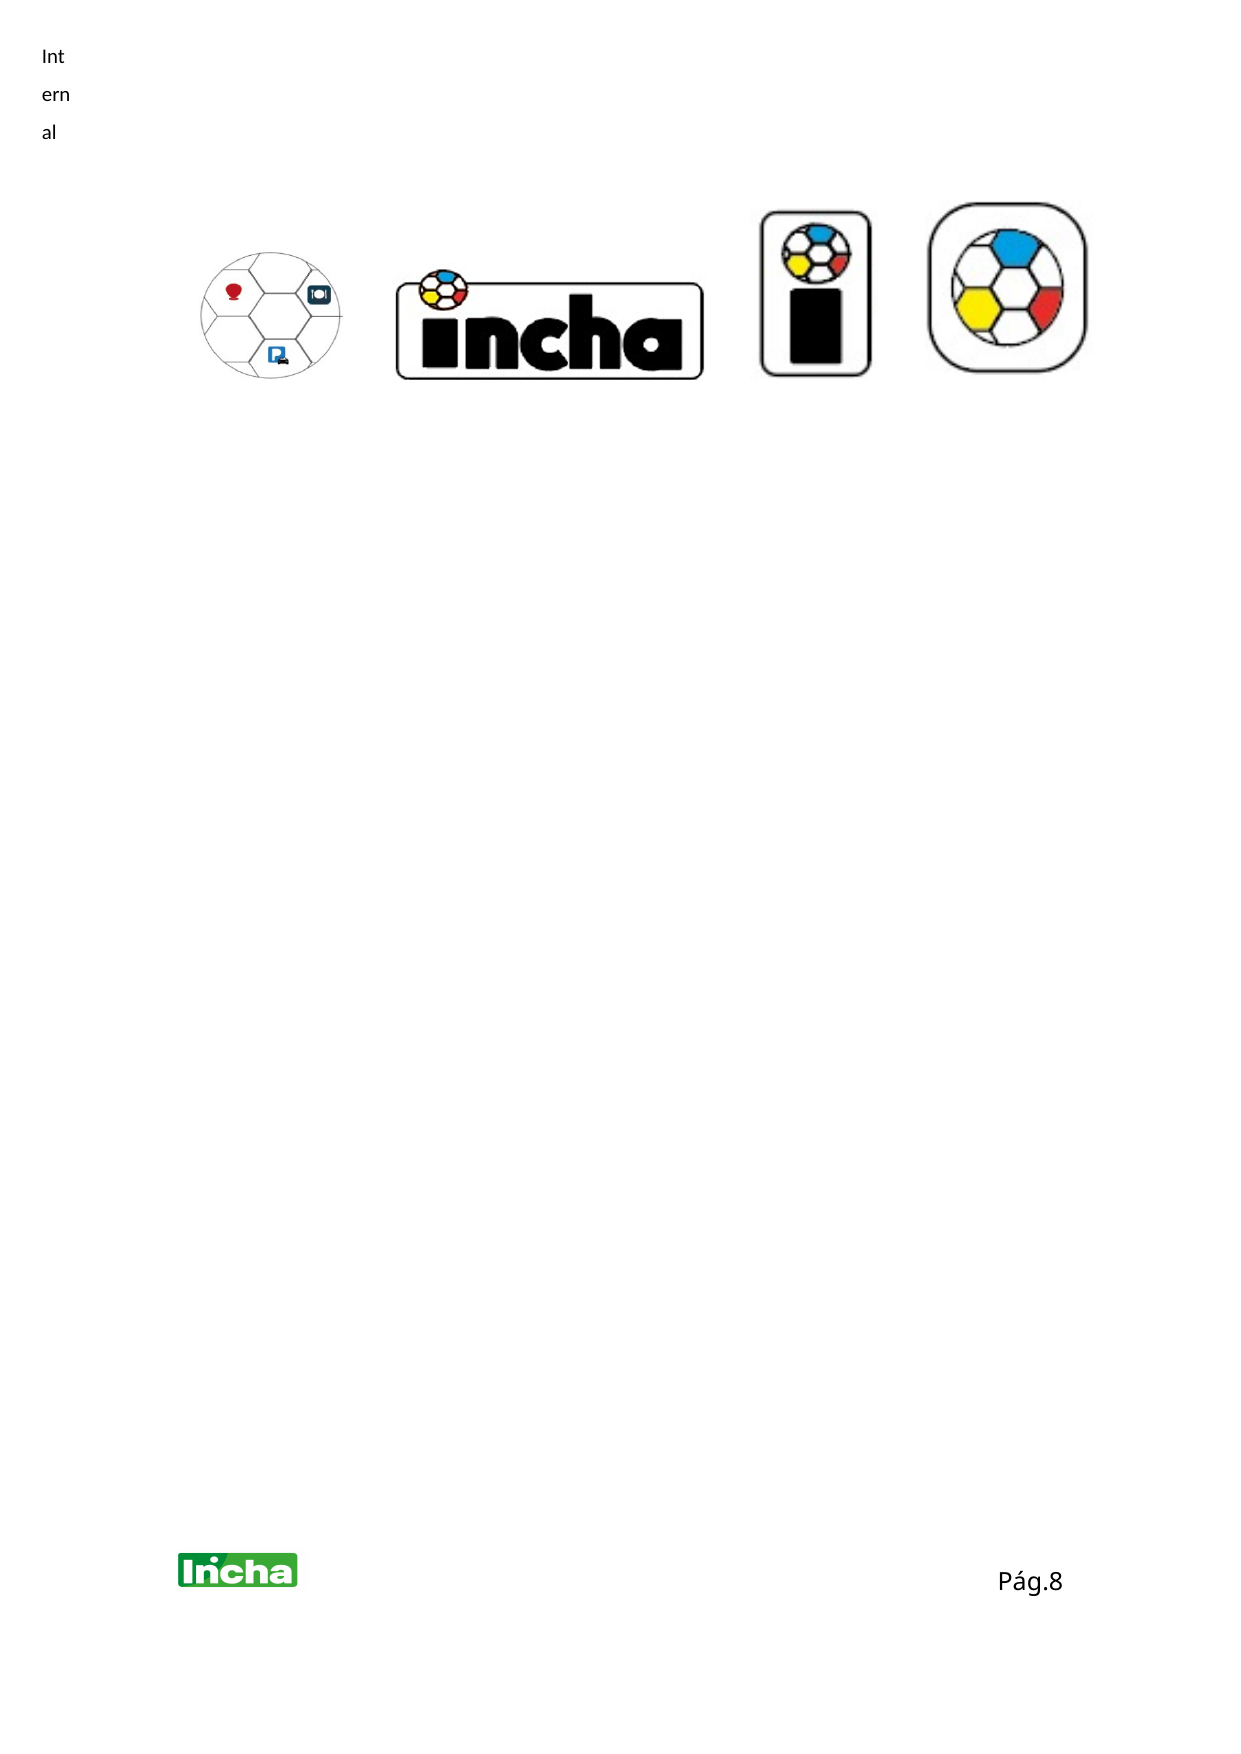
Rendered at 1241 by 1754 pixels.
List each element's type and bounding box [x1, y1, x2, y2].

picture [388, 263, 709, 383]
picture [177, 1547, 309, 1591]
picture [749, 200, 882, 383]
picture [190, 247, 344, 382]
picture [924, 200, 1097, 383]
